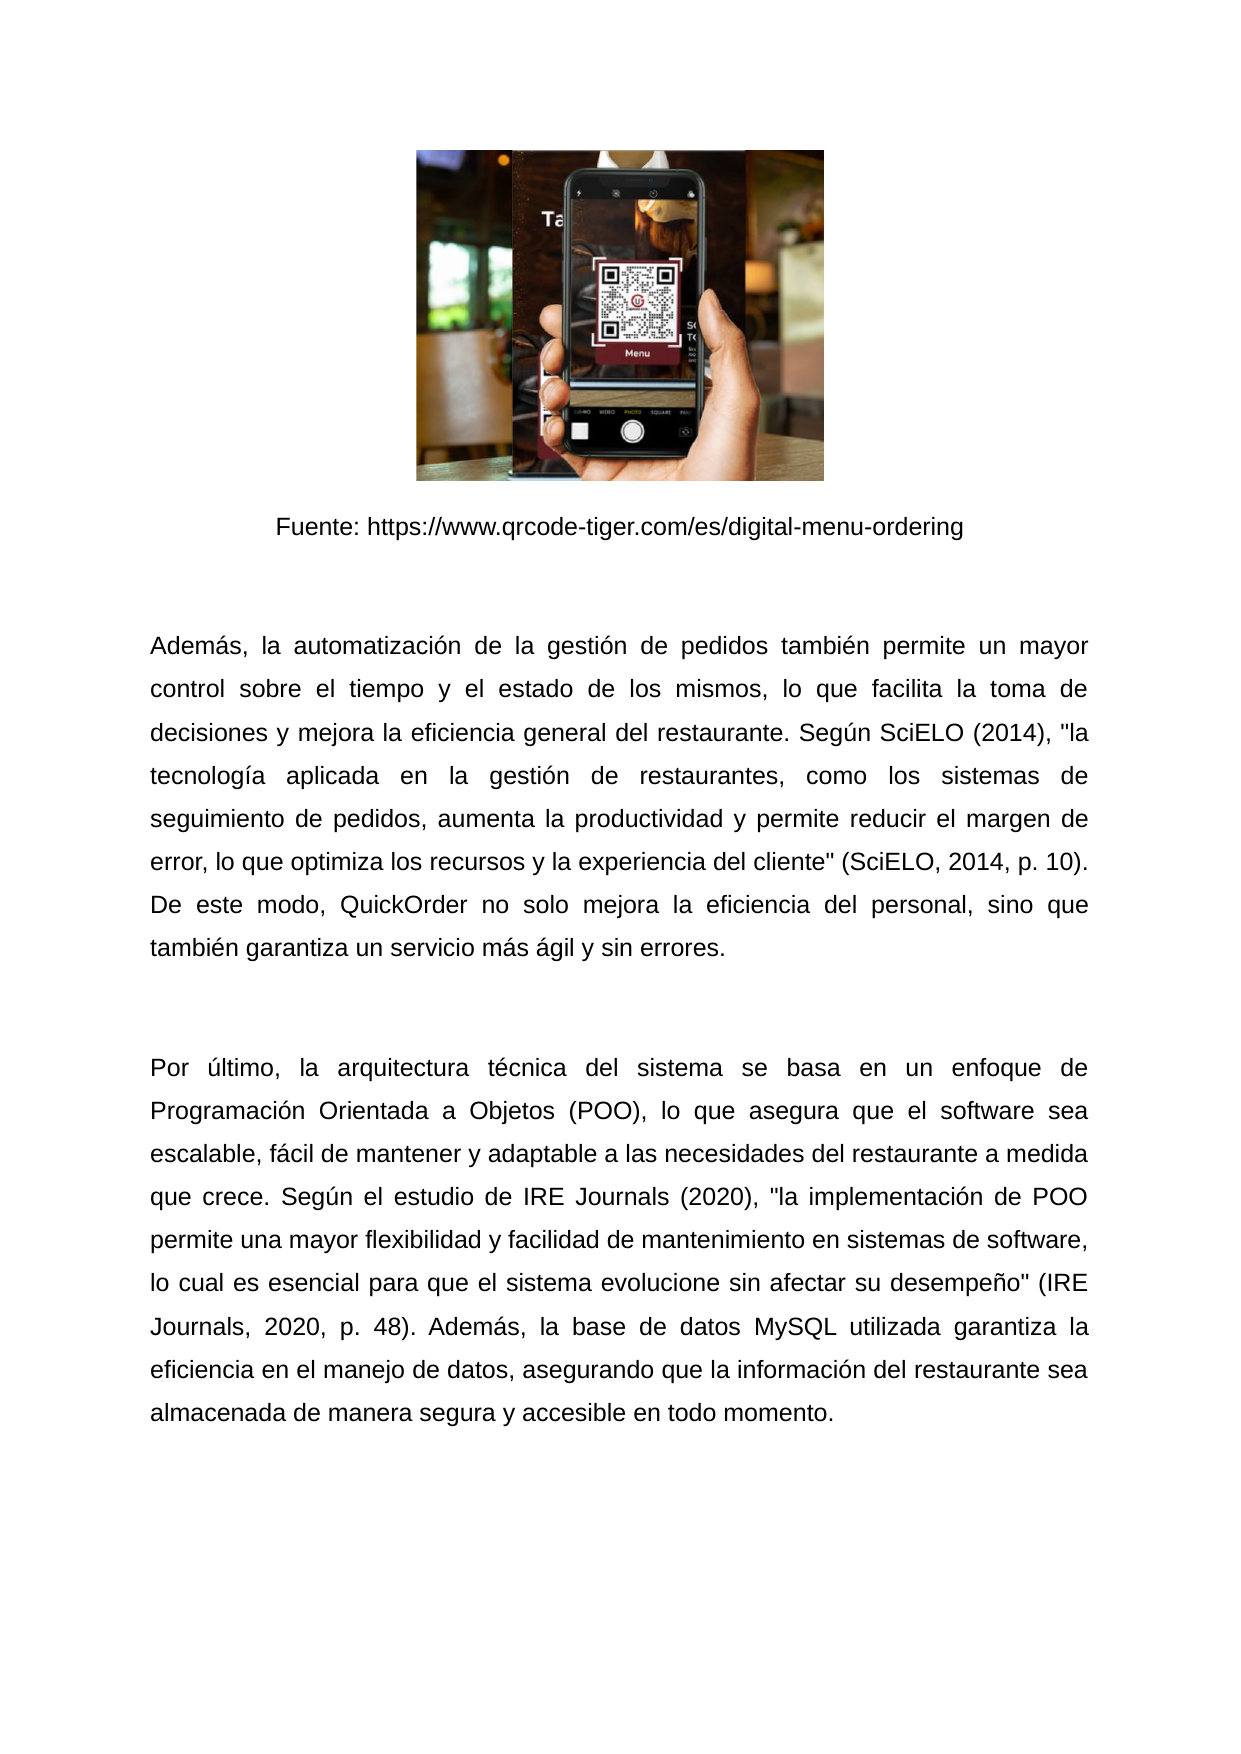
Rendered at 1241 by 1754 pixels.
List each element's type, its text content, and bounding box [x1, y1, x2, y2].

text Además, la automatización de la gestión de pedidos también permite un mayor control sobre el tiempo y el estado de los mismos, lo que facilita la toma de decisiones y mejora la eficiencia general del restaurante. Según SciELO (2014), "la tecnología aplicada en la gestión de restaurantes, como los sistemas de seguimiento de pedidos, aumenta la productividad y permite reducir el margen de error, lo que optimiza los recursos y la experiencia del cliente" (SciELO, 2014, p. 10). De este modo, QuickOrder no solo mejora la eficiencia del personal, sino que también garantiza un servicio más ágil y sin errores. [150, 631, 1090, 962]
text Por último, la arquitectura técnica del sistema se basa en un enfoque de Programación Orientada a Objetos (POO), lo que asegura que el software sea escalable, fácil de mantener y adaptable a las necesidades del restaurante a medida que crece. Según el estudio de IRE Journals (2020), "la implementación de POO permite una mayor flexibilidad y facilidad de mantenimiento en sistemas de software, lo cual es esencial para que el sistema evolucione sin afectar su desempeño" (IRE Journals, 2020, p. 48). Además, la base de datos MySQL utilizada garantiza la eficiencia en el manejo de datos, asegurando que la información del restaurante sea almacenada de manera segura y accesible en todo momento. [150, 1053, 1090, 1427]
picture [416, 150, 824, 481]
text Fuente: https://www.qrcode-tiger.com/es/digital-menu-ordering [150, 512, 1090, 541]
